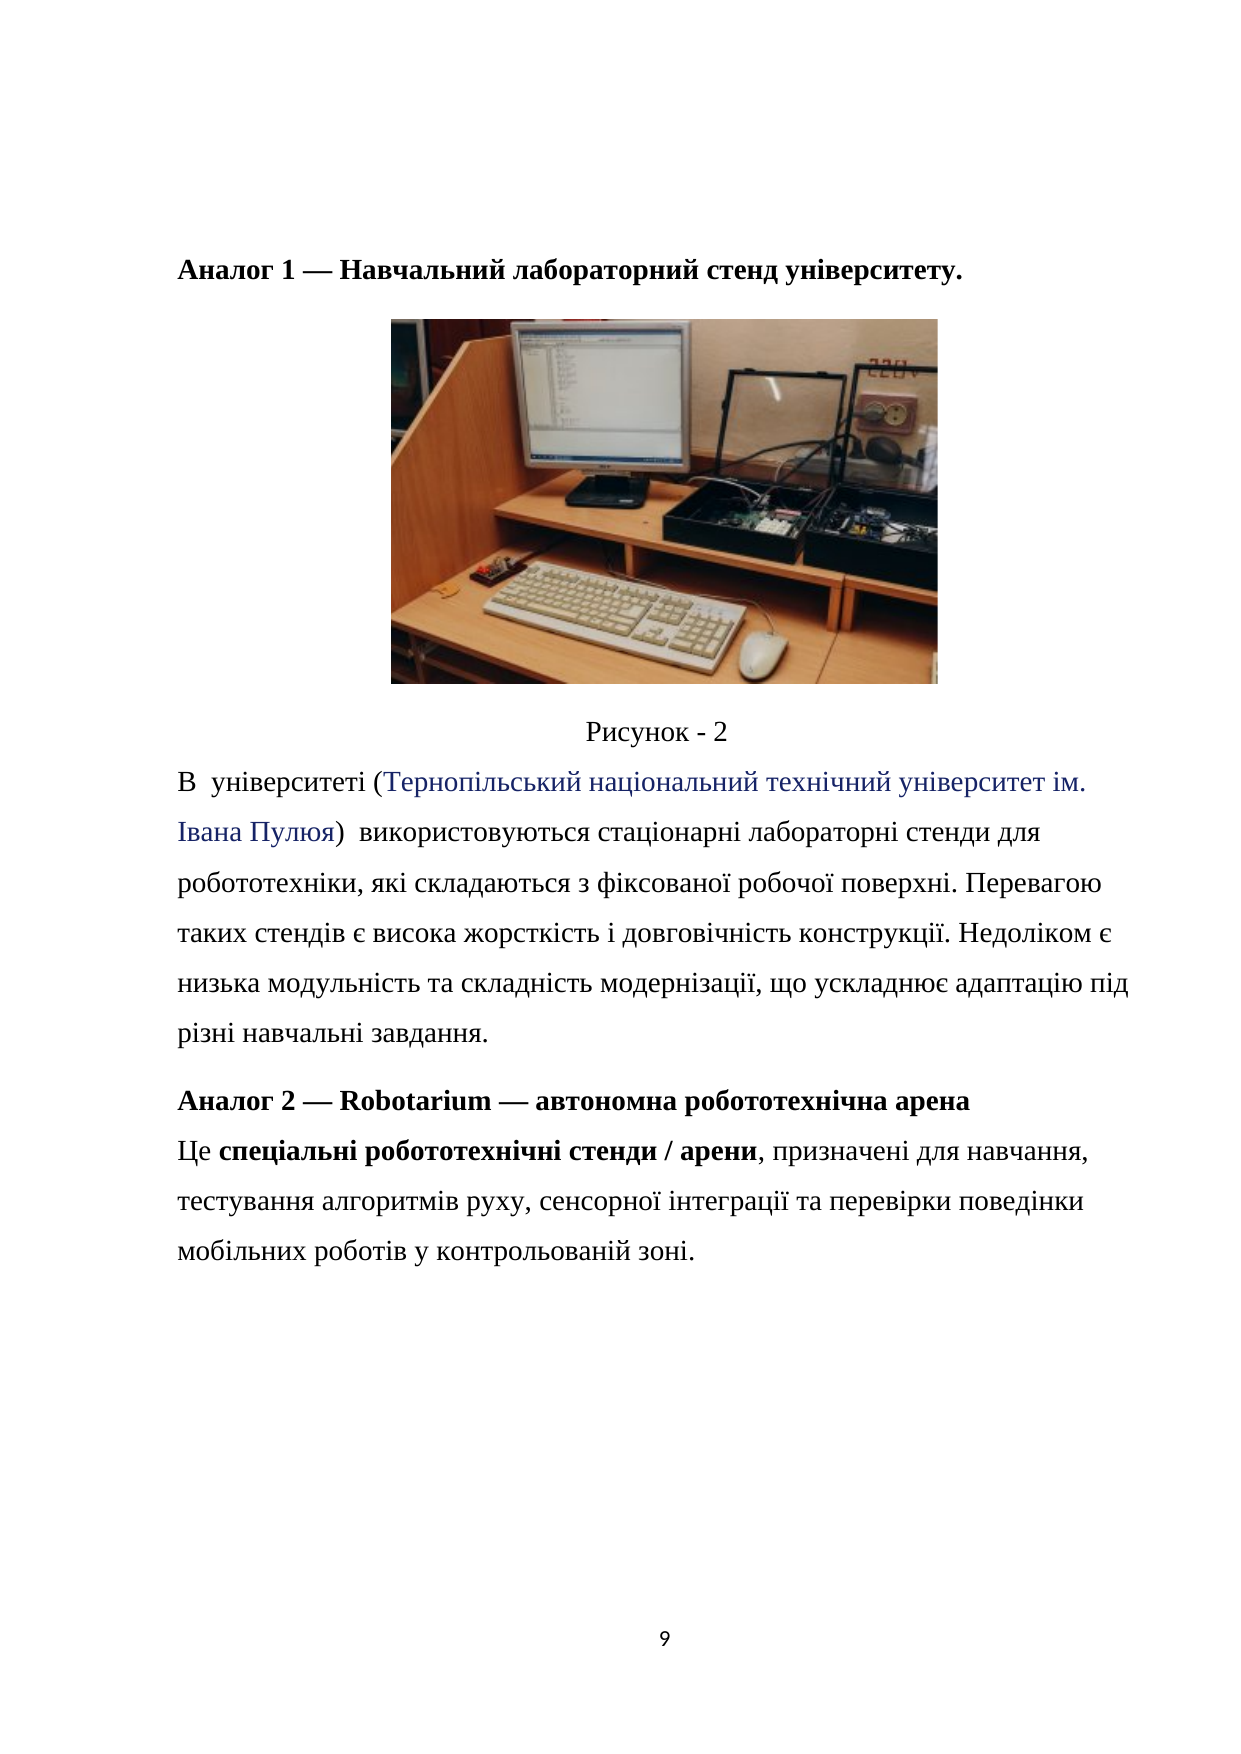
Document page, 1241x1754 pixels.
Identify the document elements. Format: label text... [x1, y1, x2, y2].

text Аналог 2 — Robotarium — автономна робототехнічна арена Це спеціальні робототехнічні стенди / арени, призначені для навчання, тестування алгоритмів руху, сенсорної інтеграції та перевірки поведінки мобільних роботів у контрольованій зоні. [177, 1083, 1152, 1267]
text Аналог 1 — Навчальний лабораторний стенд університету. [177, 252, 1152, 286]
picture [391, 319, 938, 684]
text Рисунок - 2 В університеті (Тернопільський національний технічний університет ім. Івана Пулюя) використовуються стаціонарні лабораторні стенди для робототехніки, які складаються з фіксованої робочої поверхні. Перевагою таких стендів є висока жорсткість і довговічність конструкції. Недоліком є низька модульність та складність модернізації, що ускладнює адаптацію під різні навчальні завдання. [177, 714, 1152, 1049]
